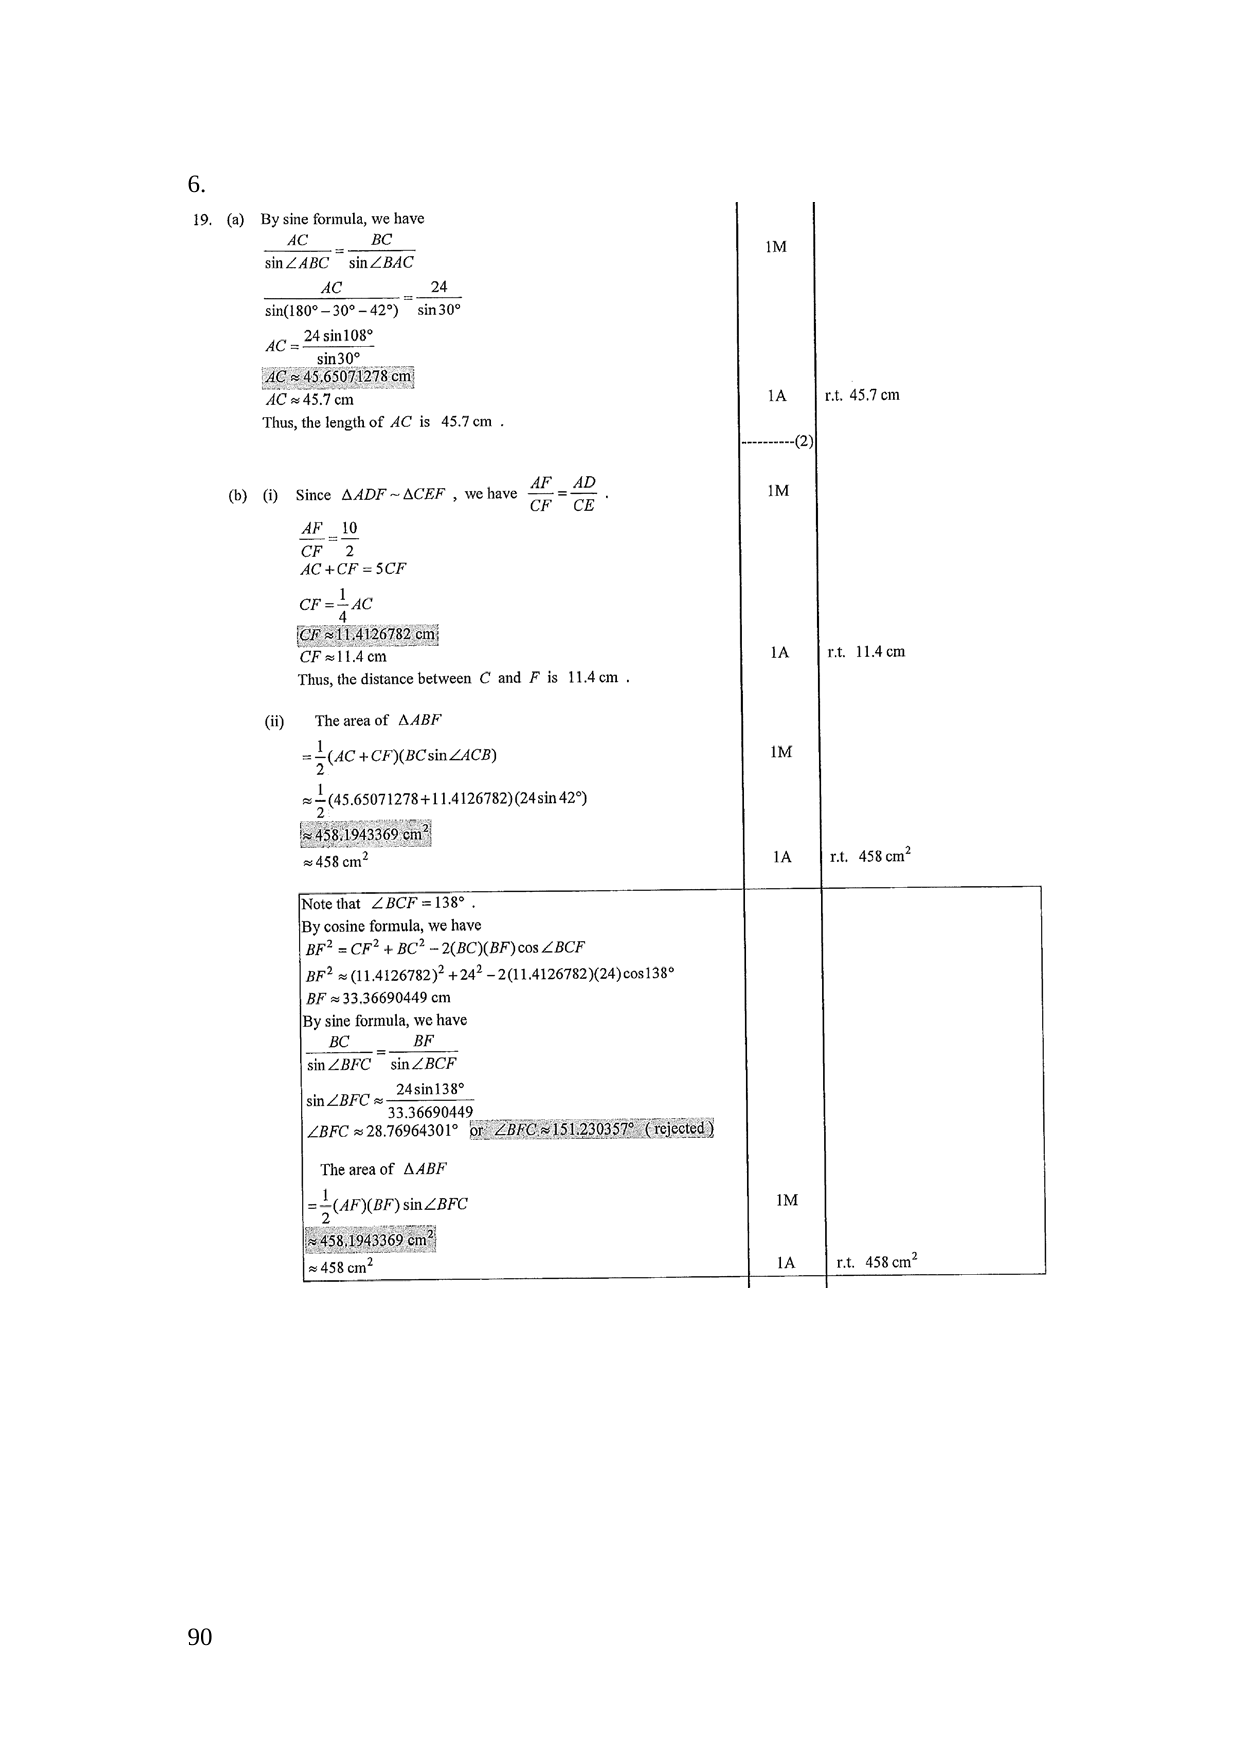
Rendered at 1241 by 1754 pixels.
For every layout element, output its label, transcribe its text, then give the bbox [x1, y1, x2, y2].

text 6. [187, 164, 1053, 202]
